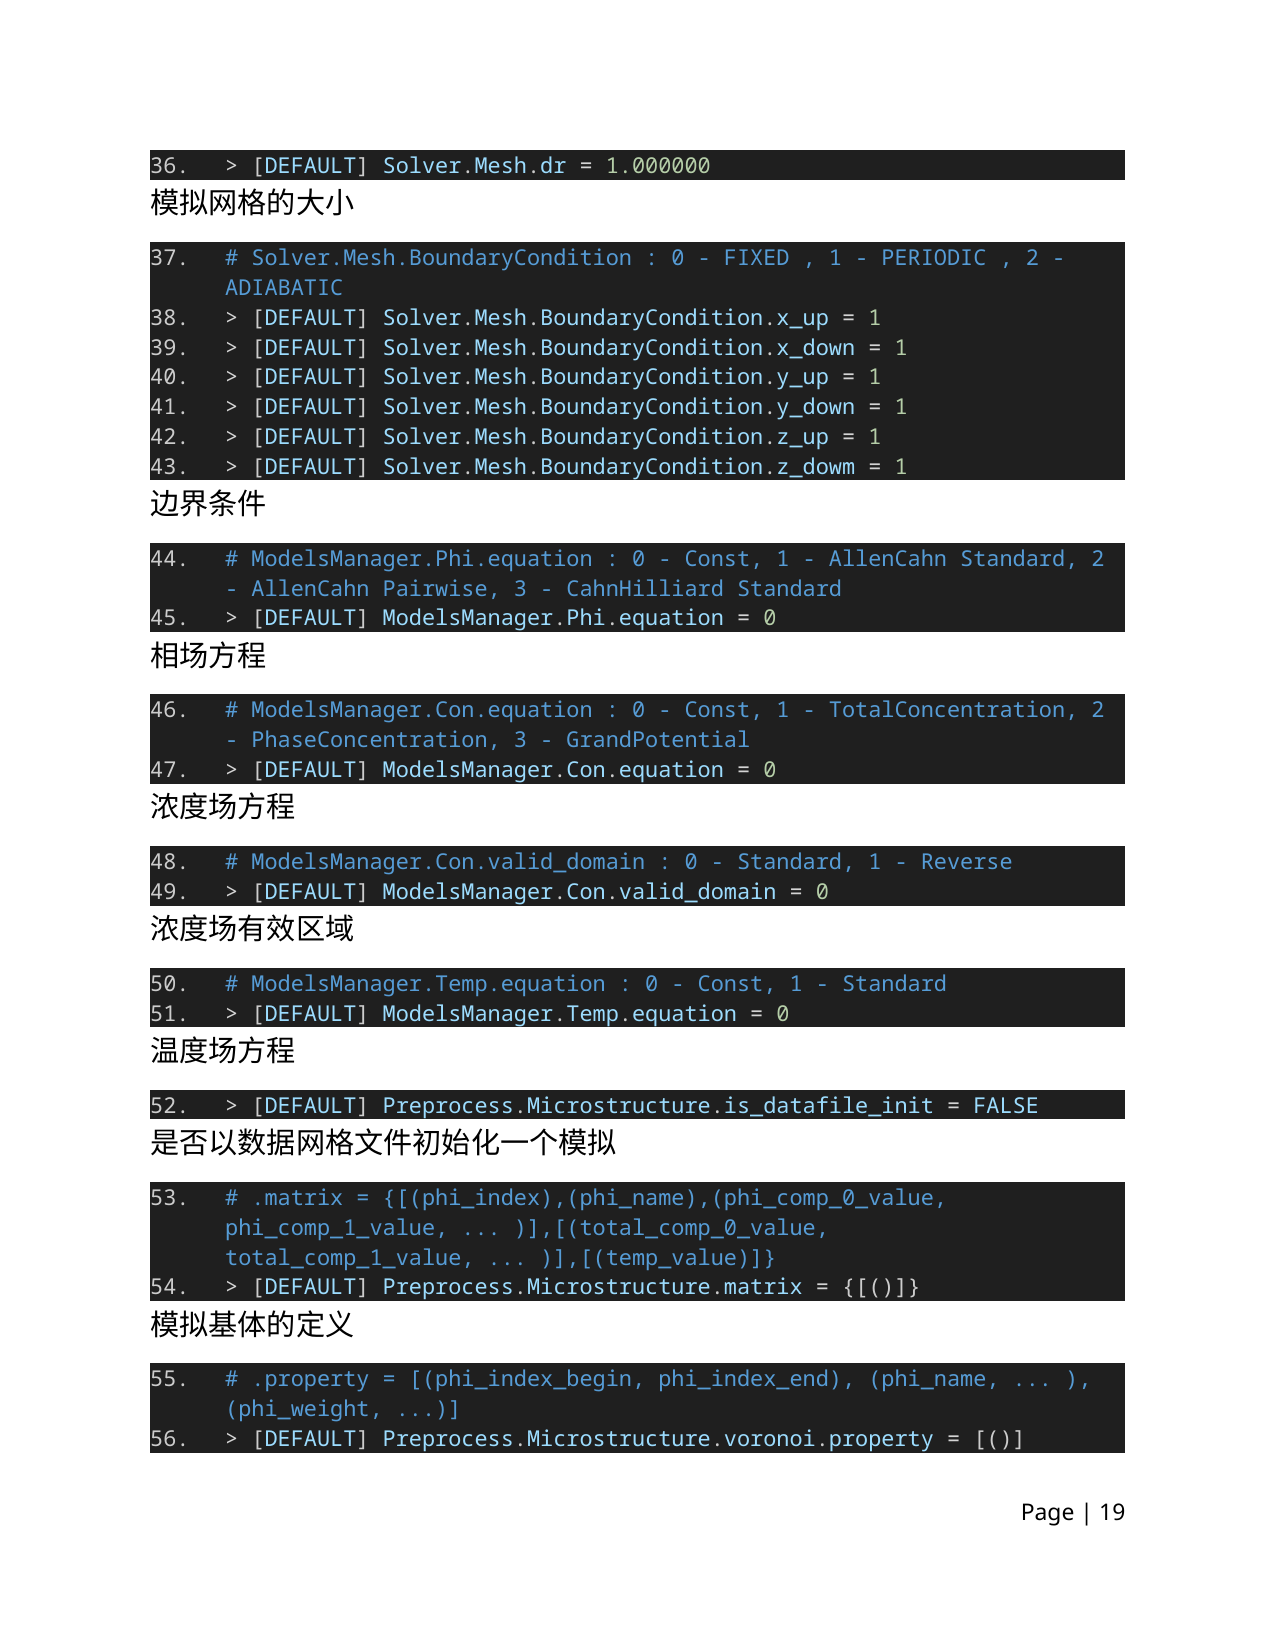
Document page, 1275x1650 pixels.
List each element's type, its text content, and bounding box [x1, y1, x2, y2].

text 模拟基体的定义 [150, 1301, 1125, 1343]
text 模拟网格的大小 [150, 180, 1125, 222]
list # ModelsManager.Temp.equation : 0 - Const, 1 - Standard [150, 968, 1125, 998]
list > [DEFAULT] ModelsManager.Con.equation = 0 [150, 754, 1125, 784]
list # ModelsManager.Con.valid_domain : 0 - Standard, 1 - Reverse [150, 846, 1125, 876]
list > [DEFAULT] Solver.Mesh.BoundaryCondition.x_up = 1 [150, 302, 1125, 331]
text 边界条件 [150, 480, 1125, 523]
list > [DEFAULT] ModelsManager.Con.valid_domain = 0 [150, 876, 1125, 906]
list # ModelsManager.Phi.equation : 0 - Const, 1 - AllenCahn Standard, 2 - AllenCahn Pairwise, 3 - CahnHilliard Standard [150, 543, 1125, 602]
list > [DEFAULT] Solver.Mesh.BoundaryCondition.y_up = 1 [150, 361, 1125, 391]
text 浓度场方程 [150, 784, 1125, 826]
list # .matrix = {[(phi_index),(phi_name),(phi_comp_0_value, phi_comp_1_value, ... )],[(total_comp_0_value, total_comp_1_value, ... )],[(temp_value)]} [150, 1182, 1125, 1271]
text 是否以数据网格文件初始化一个模拟 [150, 1119, 1125, 1162]
list > [DEFAULT] Preprocess.Microstructure.is_datafile_init = FALSE [150, 1090, 1125, 1119]
list > [DEFAULT] Solver.Mesh.dr = 1.000000 [150, 150, 1125, 180]
list # Solver.Mesh.BoundaryCondition : 0 - FIXED , 1 - PERIODIC , 2 - ADIABATIC [150, 242, 1125, 302]
text 浓度场有效区域 [150, 906, 1125, 948]
list > [DEFAULT] Solver.Mesh.BoundaryCondition.y_down = 1 [150, 391, 1125, 421]
list > [DEFAULT] Solver.Mesh.BoundaryCondition.x_down = 1 [150, 331, 1125, 361]
list > [DEFAULT] Solver.Mesh.BoundaryCondition.z_dowm = 1 [150, 451, 1125, 480]
list > [DEFAULT] ModelsManager.Temp.equation = 0 [150, 998, 1125, 1027]
text 温度场方程 [150, 1027, 1125, 1070]
list > [DEFAULT] ModelsManager.Phi.equation = 0 [150, 602, 1125, 632]
list # .property = [(phi_index_begin, phi_index_end), (phi_name, ... ),(phi_weight, ...)] [150, 1363, 1125, 1423]
list # ModelsManager.Con.equation : 0 - Const, 1 - TotalConcentration, 2 - PhaseConcentration, 3 - GrandPotential [150, 694, 1125, 754]
list > [DEFAULT] Preprocess.Microstructure.matrix = {[()]} [150, 1271, 1125, 1301]
text 相场方程 [150, 632, 1125, 674]
list > [DEFAULT] Solver.Mesh.BoundaryCondition.z_up = 1 [150, 421, 1125, 451]
list > [DEFAULT] Preprocess.Microstructure.voronoi.property = [()] [150, 1423, 1125, 1453]
